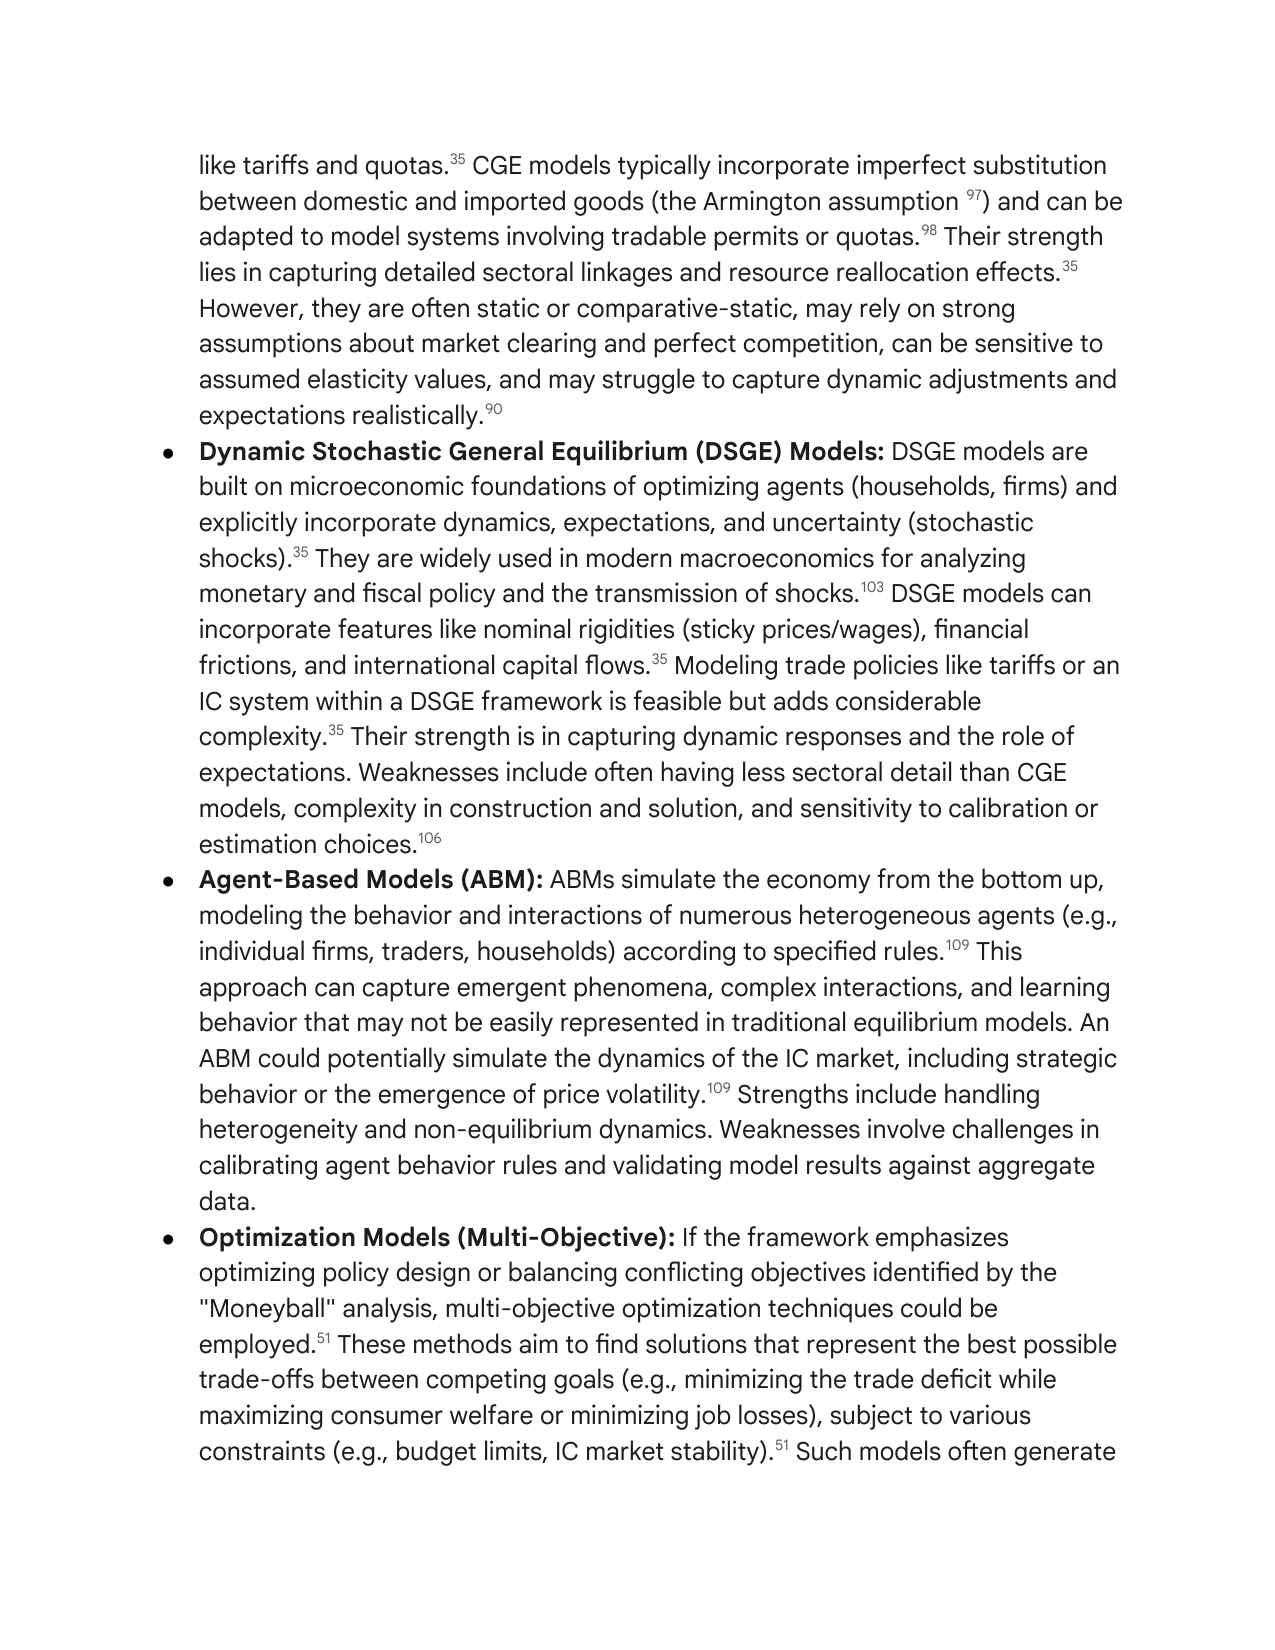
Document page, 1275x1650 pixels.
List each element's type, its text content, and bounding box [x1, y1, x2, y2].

list Agent-Based Models (ABM): ABMs simulate the economy from the bottom up, modeling the behavior and interactions of numerous heterogeneous agents (e.g., individual firms, traders, households) according to specified rules.109 This approach can capture emergent phenomena, complex interactions, and learning behavior that may not be easily represented in traditional equilibrium models. An ABM could potentially simulate the dynamics of the IC market, including strategic behavior or the emergence of price volatility.109 Strengths include handling heterogeneity and non-equilibrium dynamics. Weaknesses involve challenges in calibrating agent behavior rules and validating model results against aggregate data. [161, 864, 1125, 1217]
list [161, 1222, 1125, 1468]
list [161, 150, 1125, 431]
list Dynamic Stochastic General Equilibrium (DSGE) Models: DSGE models are built on microeconomic foundations of optimizing agents (households, firms) and explicitly incorporate dynamics, expectations, and uncertainty (stochastic shocks).35 They are widely used in modern macroeconomics for analyzing monetary and fiscal policy and the transmission of shocks.103 DSGE models can incorporate features like nominal rigidities (sticky prices/wages), financial frictions, and international capital flows.35 Modeling trade policies like tariffs or an IC system within a DSGE framework is feasible but adds considerable complexity.35 Their strength is in capturing dynamic responses and the role of expectations. Weaknesses include often having less sectoral detail than CGE models, complexity in construction and solution, and sensitivity to calibration or estimation choices.106 [161, 436, 1125, 860]
